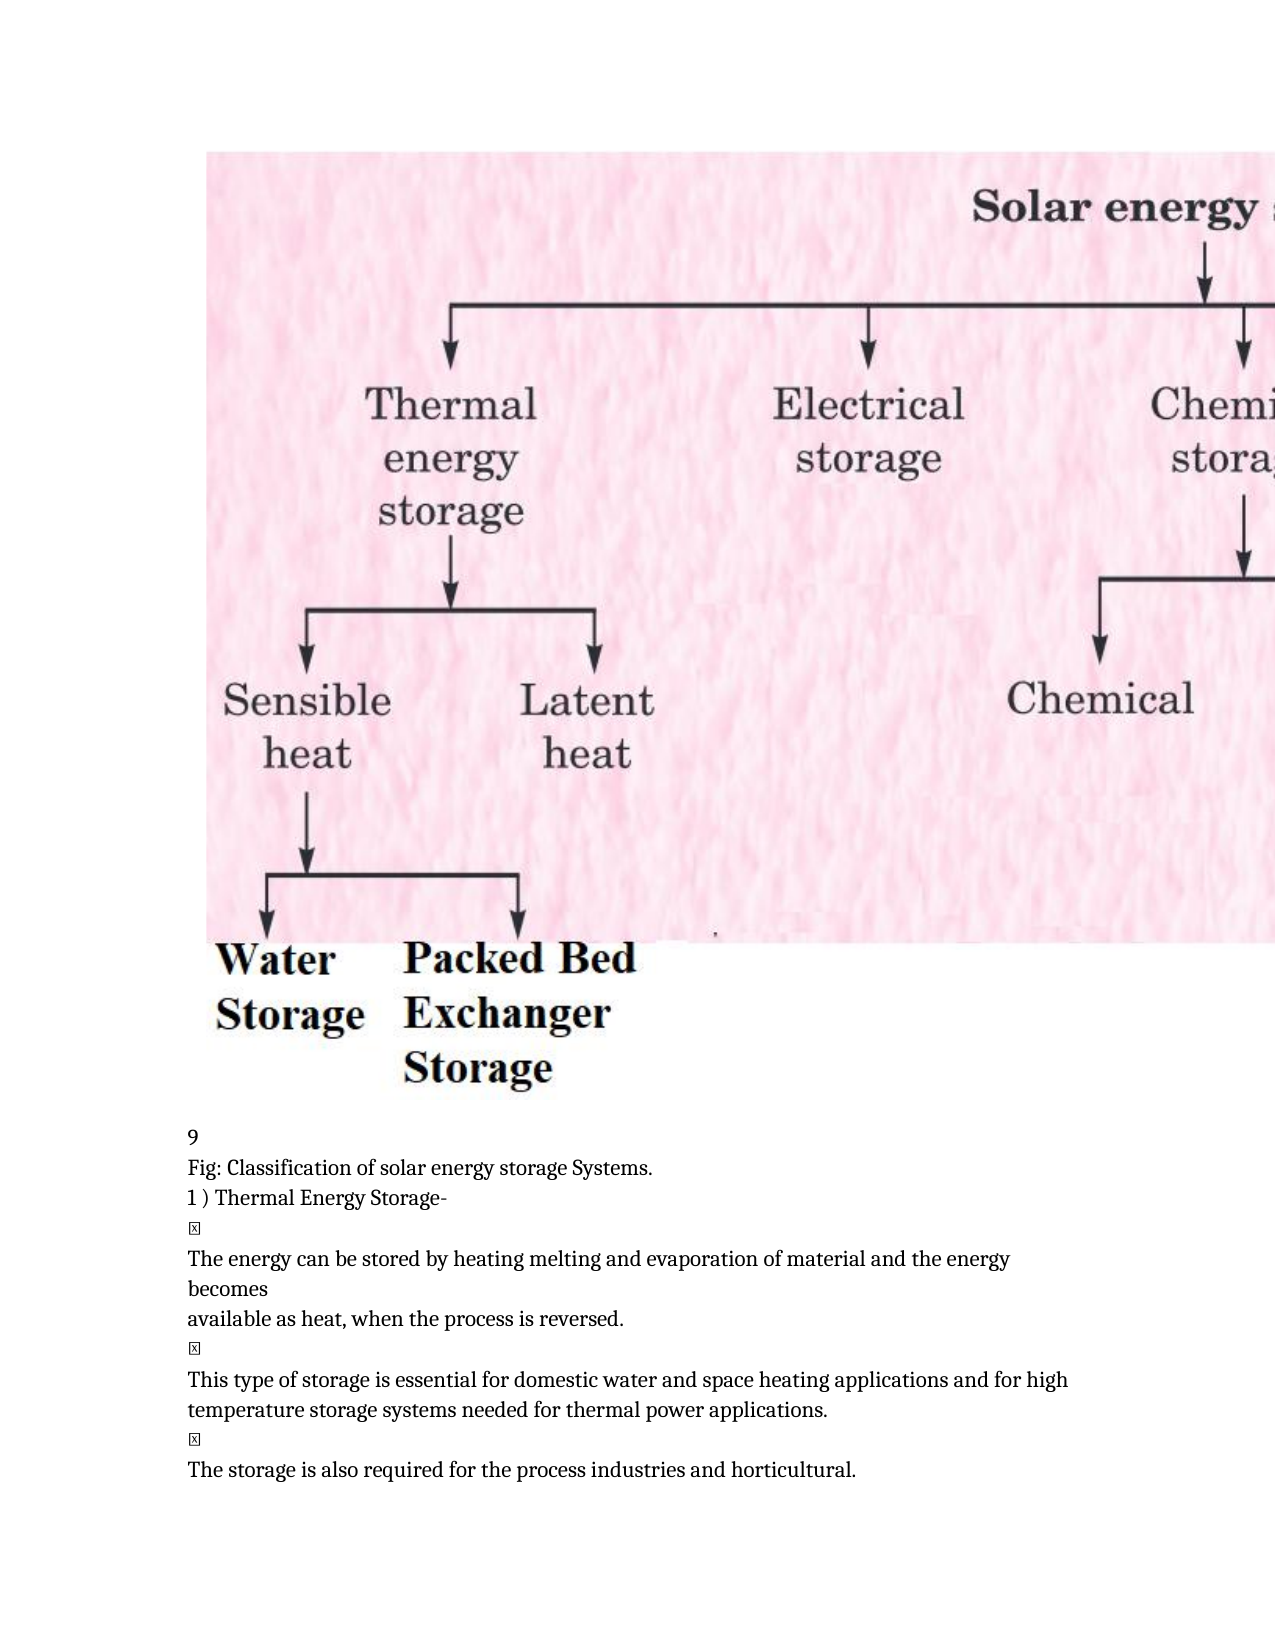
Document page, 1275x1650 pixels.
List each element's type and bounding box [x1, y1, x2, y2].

text [187, 1125, 1087, 1483]
picture [206, 150, 1275, 1100]
